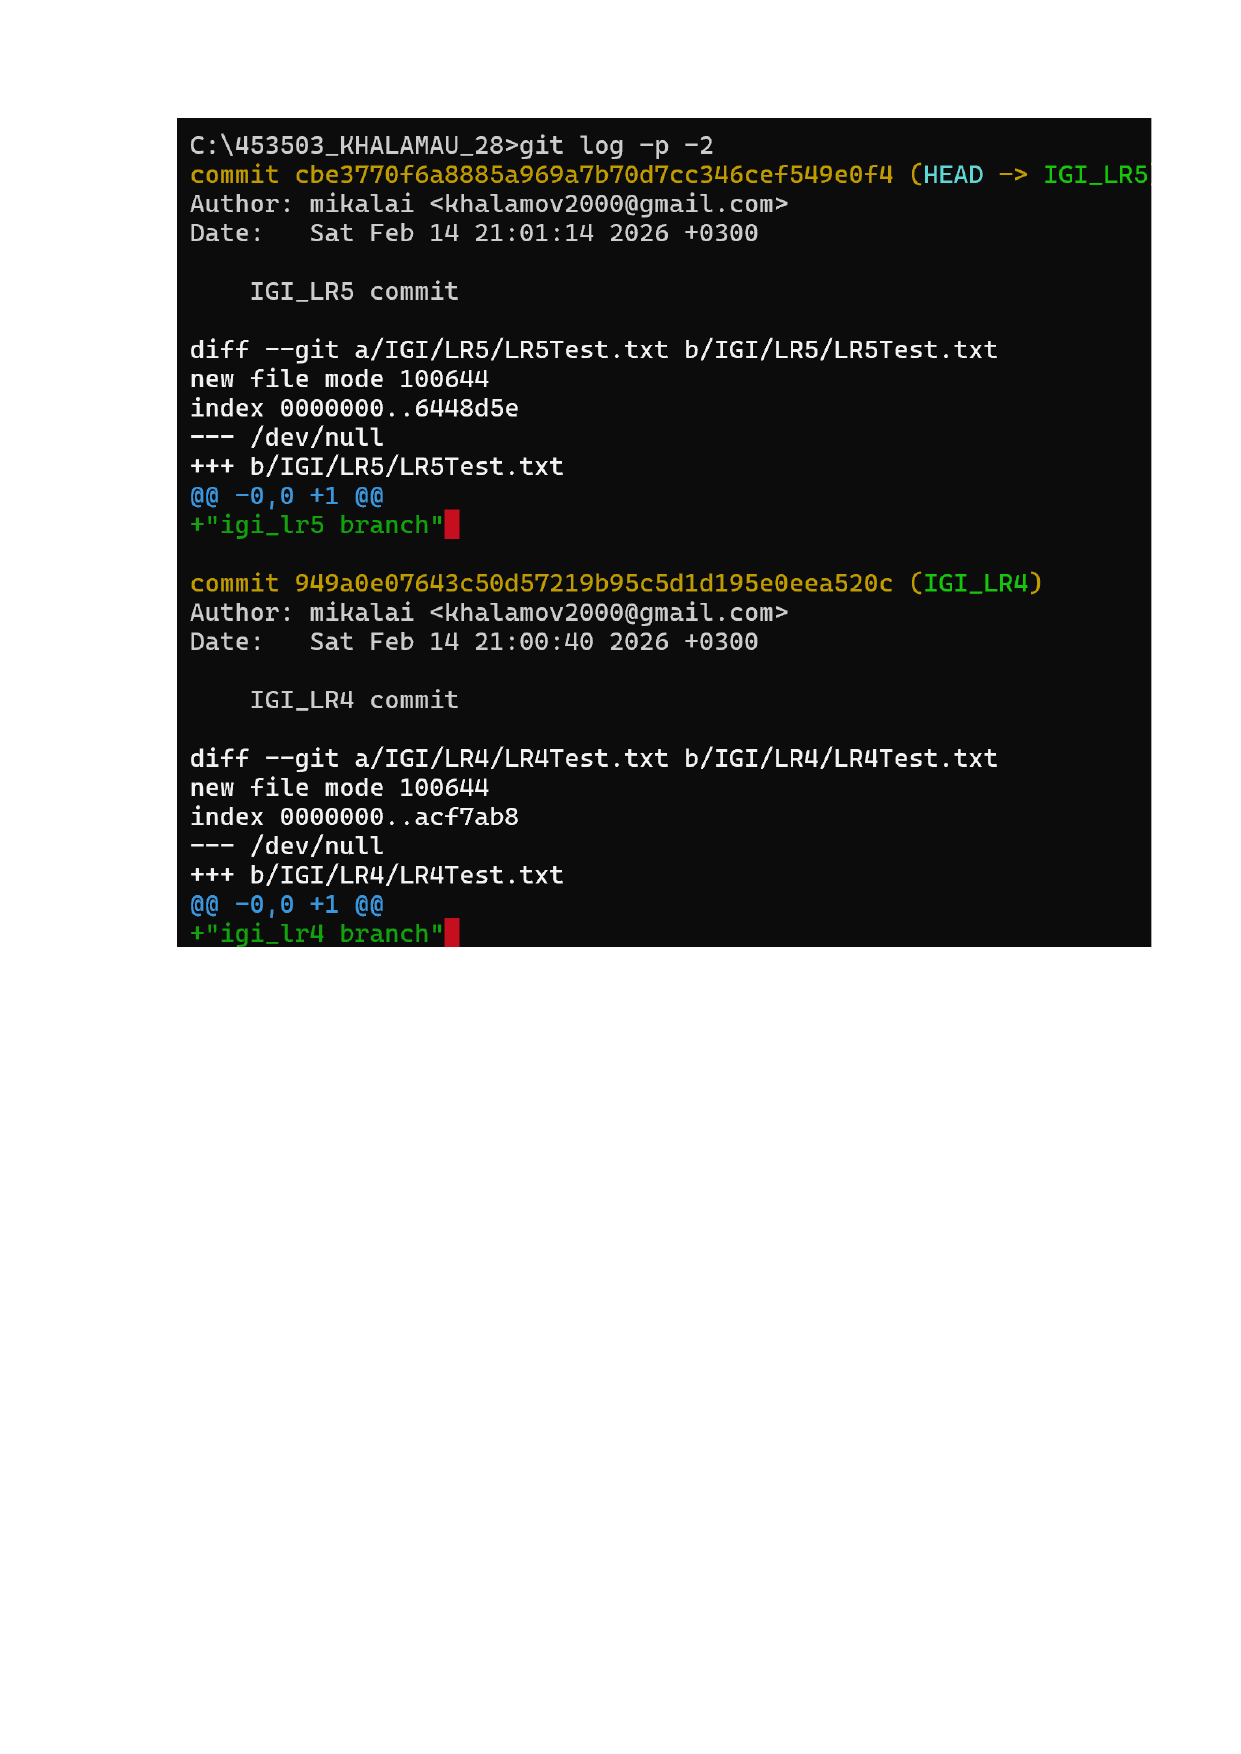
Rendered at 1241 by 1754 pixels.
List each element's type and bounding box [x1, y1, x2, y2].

picture [177, 118, 1152, 947]
